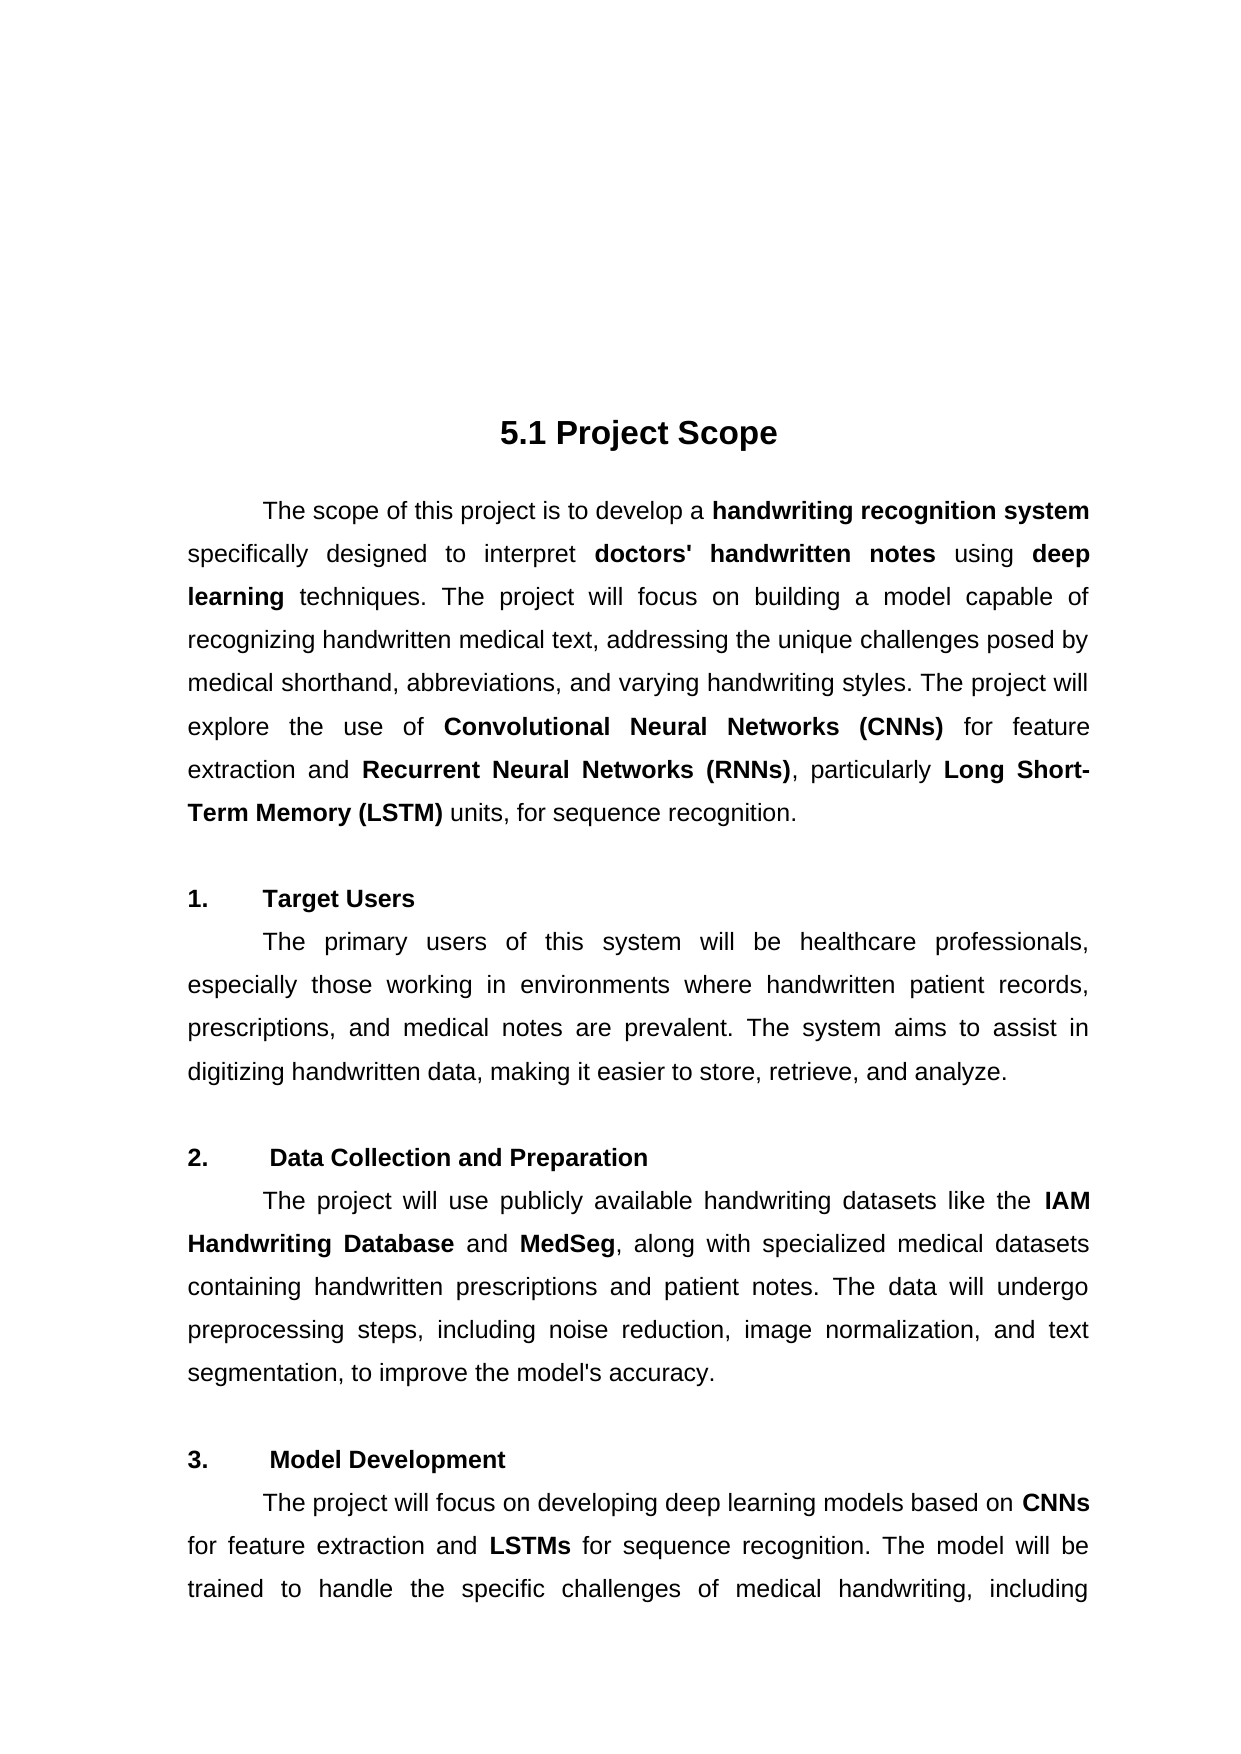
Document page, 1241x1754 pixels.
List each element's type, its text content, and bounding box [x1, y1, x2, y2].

list Target Users [187, 884, 1090, 913]
list Data Collection and Preparation [187, 1143, 1090, 1172]
list The scope of this project is to develop a handwriting recognition system specifically designed to interpret doctors' handwritten notes using deep learning techniques. The project will focus on building a model capable of recognizing handwritten medical text, addressing the unique challenges posed by medical shorthand, abbreviations, and varying handwriting styles. The project will explore the use of Convolutional Neural Networks (CNNs) for feature extraction and Recurrent Neural Networks (RNNs), particularly Long Short-Term Memory (LSTM) units, for sequence recognition. [187, 496, 1090, 827]
list The project will use publicly available handwriting datasets like the IAM Handwriting Database and MedSeg, along with specialized medical datasets containing handwritten prescriptions and patient notes. The data will undergo preprocessing steps, including noise reduction, image normalization, and text segmentation, to improve the model's accuracy. [187, 1186, 1090, 1387]
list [187, 1488, 1090, 1603]
list The primary users of this system will be healthcare professionals, especially those working in environments where handwritten patient records, prescriptions, and medical notes are prevalent. The system aims to assist in digitizing handwritten data, making it easier to store, retrieve, and analyze. [187, 927, 1090, 1085]
list 5.1 Project Scope [187, 413, 1090, 452]
list Model Development [187, 1445, 1090, 1473]
